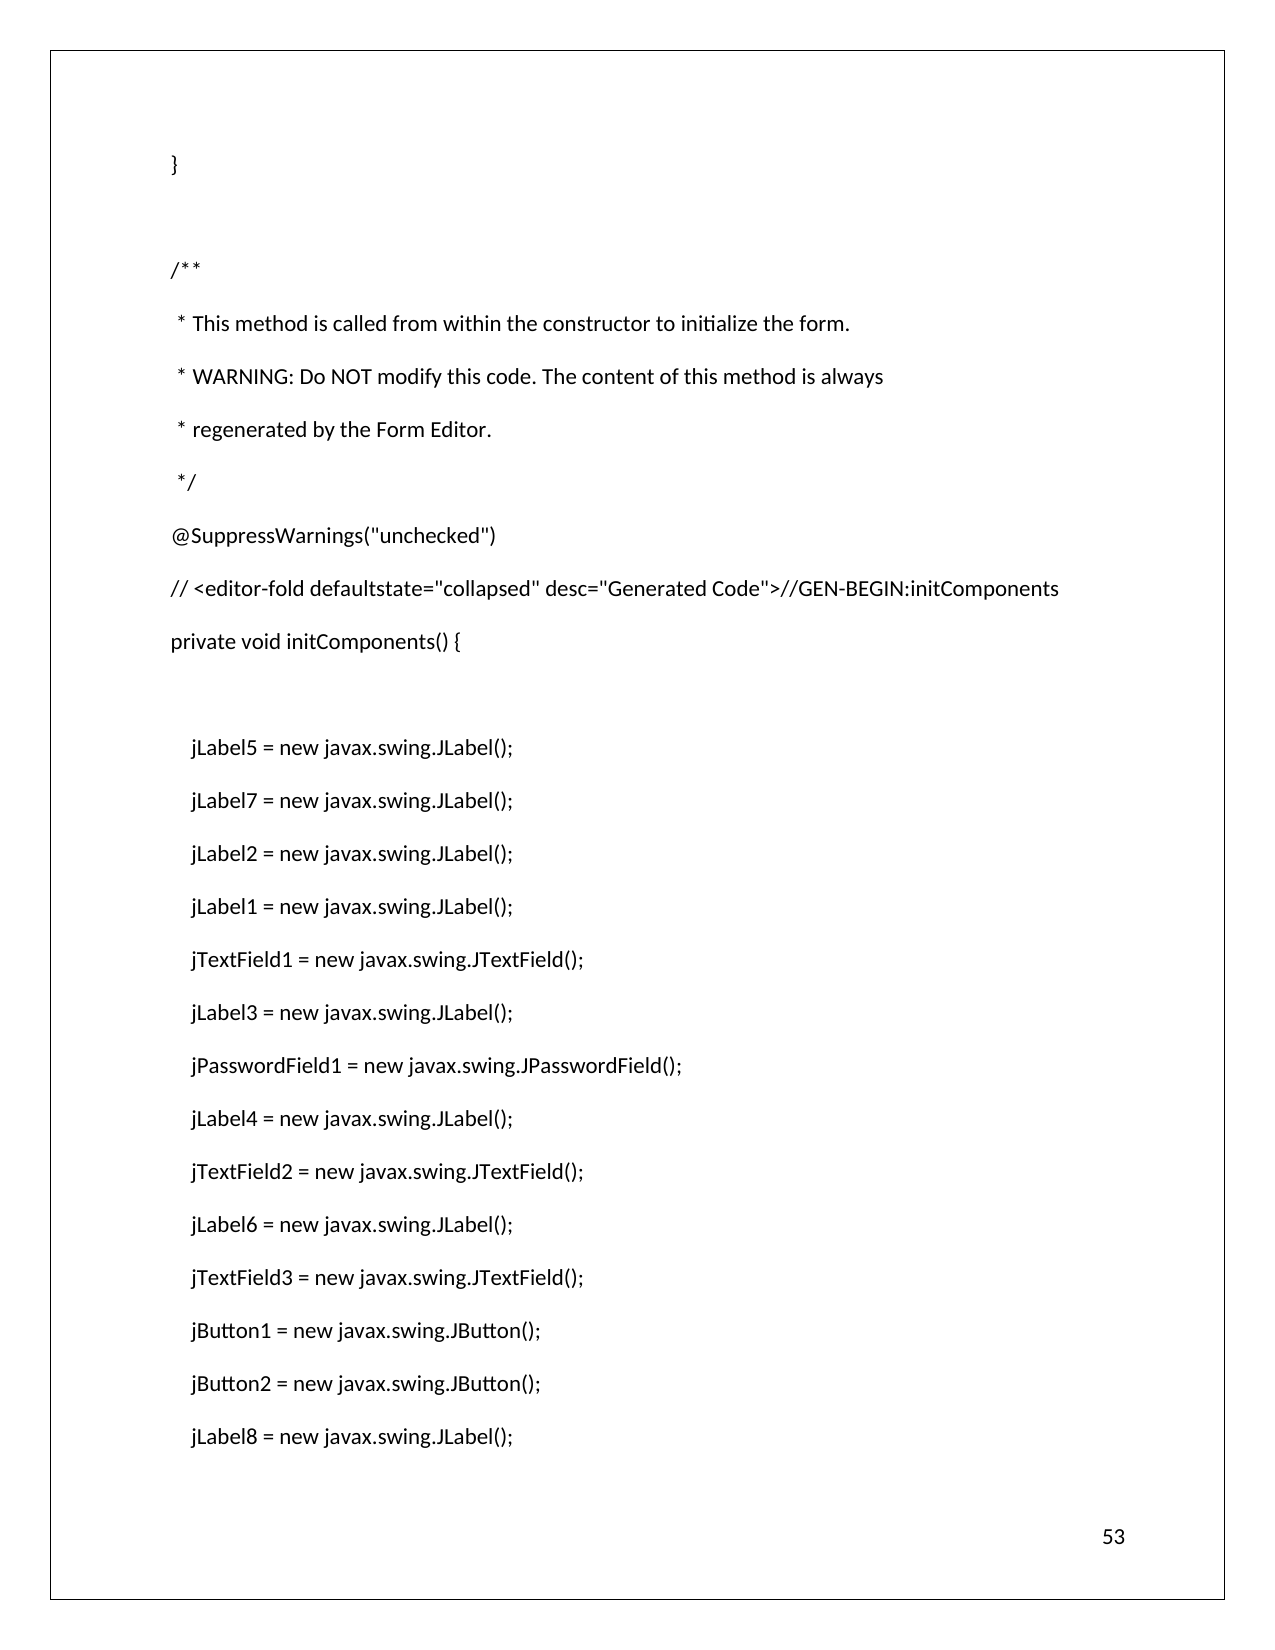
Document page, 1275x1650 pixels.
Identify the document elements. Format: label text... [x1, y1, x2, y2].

text jPasswordField1 = new javax.swing.JPasswordField(); [150, 1051, 1125, 1079]
text jLabel8 = new javax.swing.JLabel(); [150, 1422, 1125, 1451]
text * WARNING: Do NOT modify this code. The content of this method is always [150, 362, 1125, 390]
text jLabel7 = new javax.swing.JLabel(); [150, 786, 1125, 814]
text jLabel5 = new javax.swing.JLabel(); [150, 733, 1125, 761]
text jButton1 = new javax.swing.JButton(); [150, 1316, 1125, 1344]
text * regenerated by the Form Editor. [150, 415, 1125, 443]
text jLabel2 = new javax.swing.JLabel(); [150, 839, 1125, 867]
text jLabel1 = new javax.swing.JLabel(); [150, 892, 1125, 920]
text } [150, 150, 1125, 178]
text /** [150, 256, 1125, 284]
text jLabel4 = new javax.swing.JLabel(); [150, 1104, 1125, 1132]
text */ [150, 468, 1125, 496]
text jTextField3 = new javax.swing.JTextField(); [150, 1263, 1125, 1291]
text private void initComponents() { [150, 627, 1125, 655]
text @SuppressWarnings("unchecked") [150, 521, 1125, 549]
text jTextField2 = new javax.swing.JTextField(); [150, 1157, 1125, 1185]
text jLabel3 = new javax.swing.JLabel(); [150, 998, 1125, 1026]
text * This method is called from within the constructor to initialize the form. [150, 309, 1125, 337]
text jButton2 = new javax.swing.JButton(); [150, 1369, 1125, 1397]
text // <editor-fold defaultstate="collapsed" desc="Generated Code">//GEN-BEGIN:initComponents [150, 574, 1125, 602]
text jLabel6 = new javax.swing.JLabel(); [150, 1210, 1125, 1238]
text jTextField1 = new javax.swing.JTextField(); [150, 945, 1125, 973]
